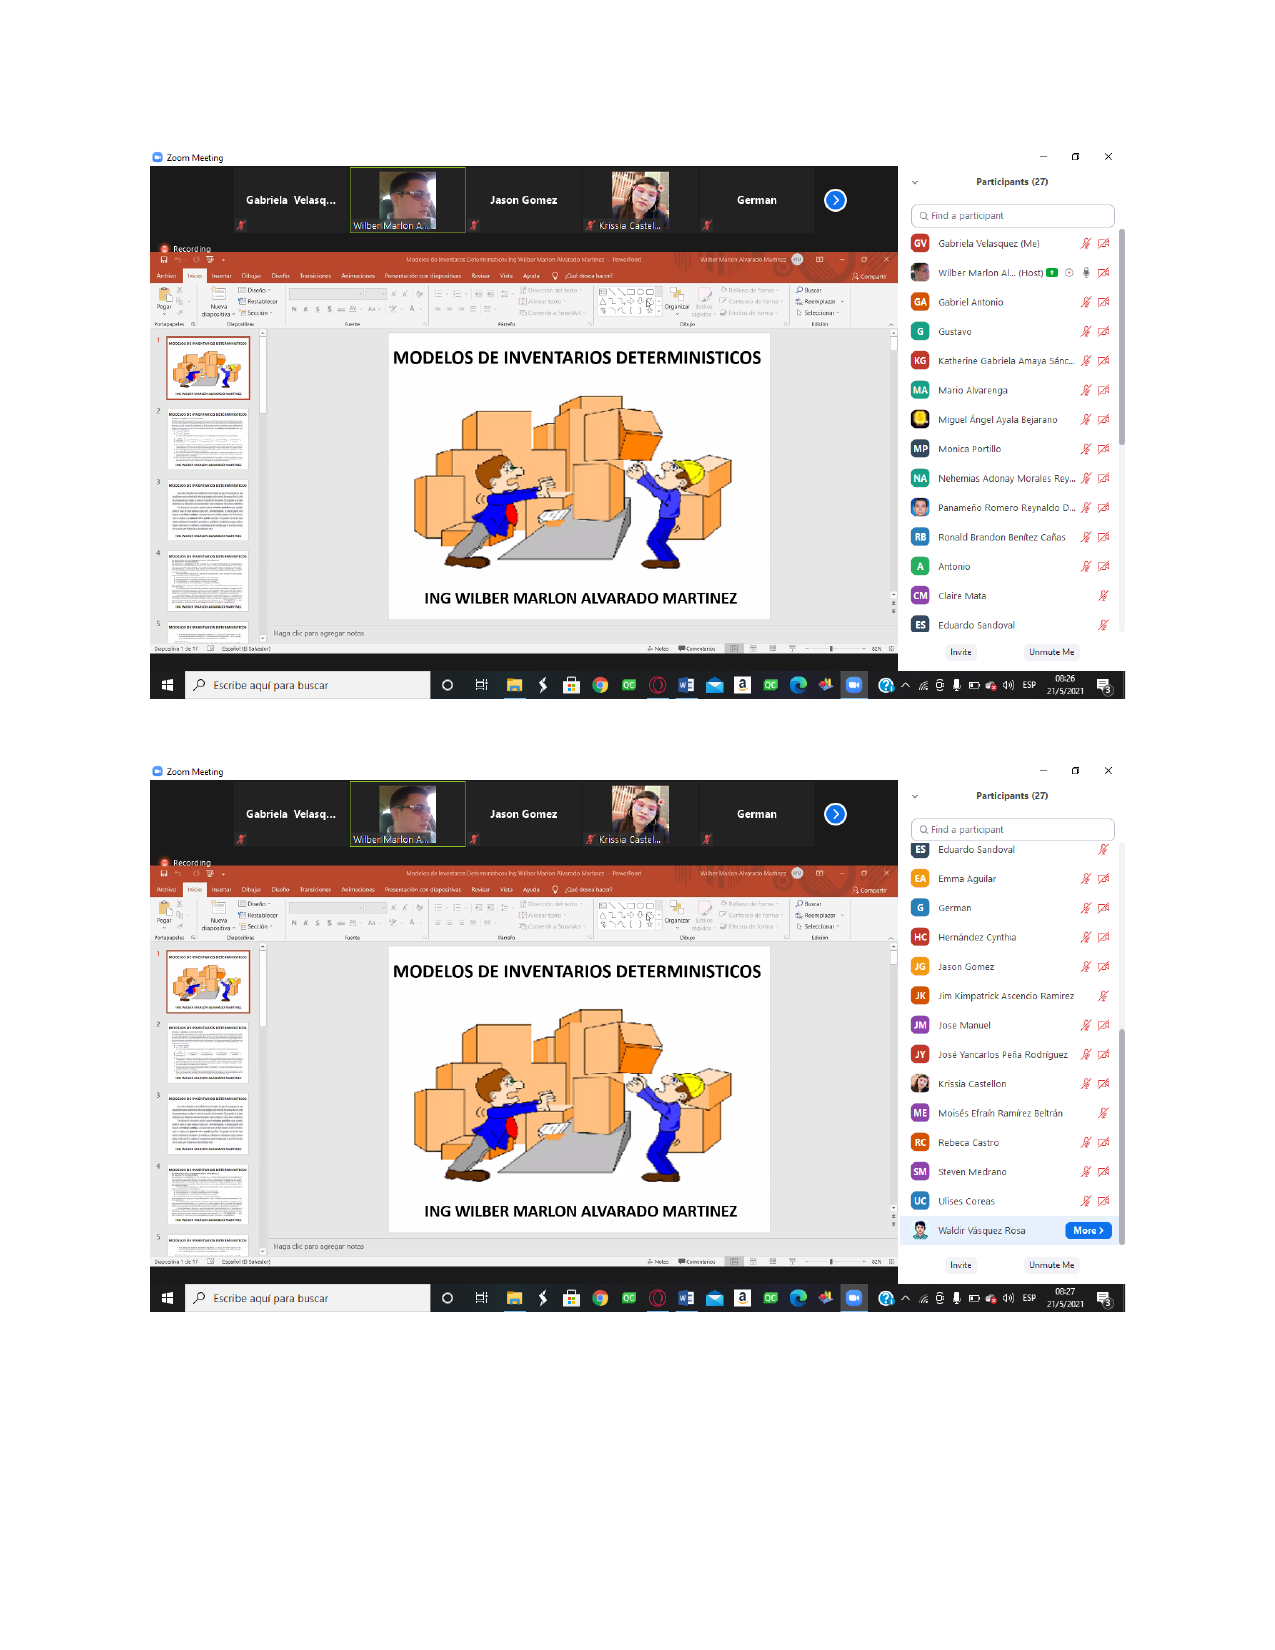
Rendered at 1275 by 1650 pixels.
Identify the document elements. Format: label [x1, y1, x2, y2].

picture [150, 763, 1125, 1312]
picture [150, 150, 1125, 699]
